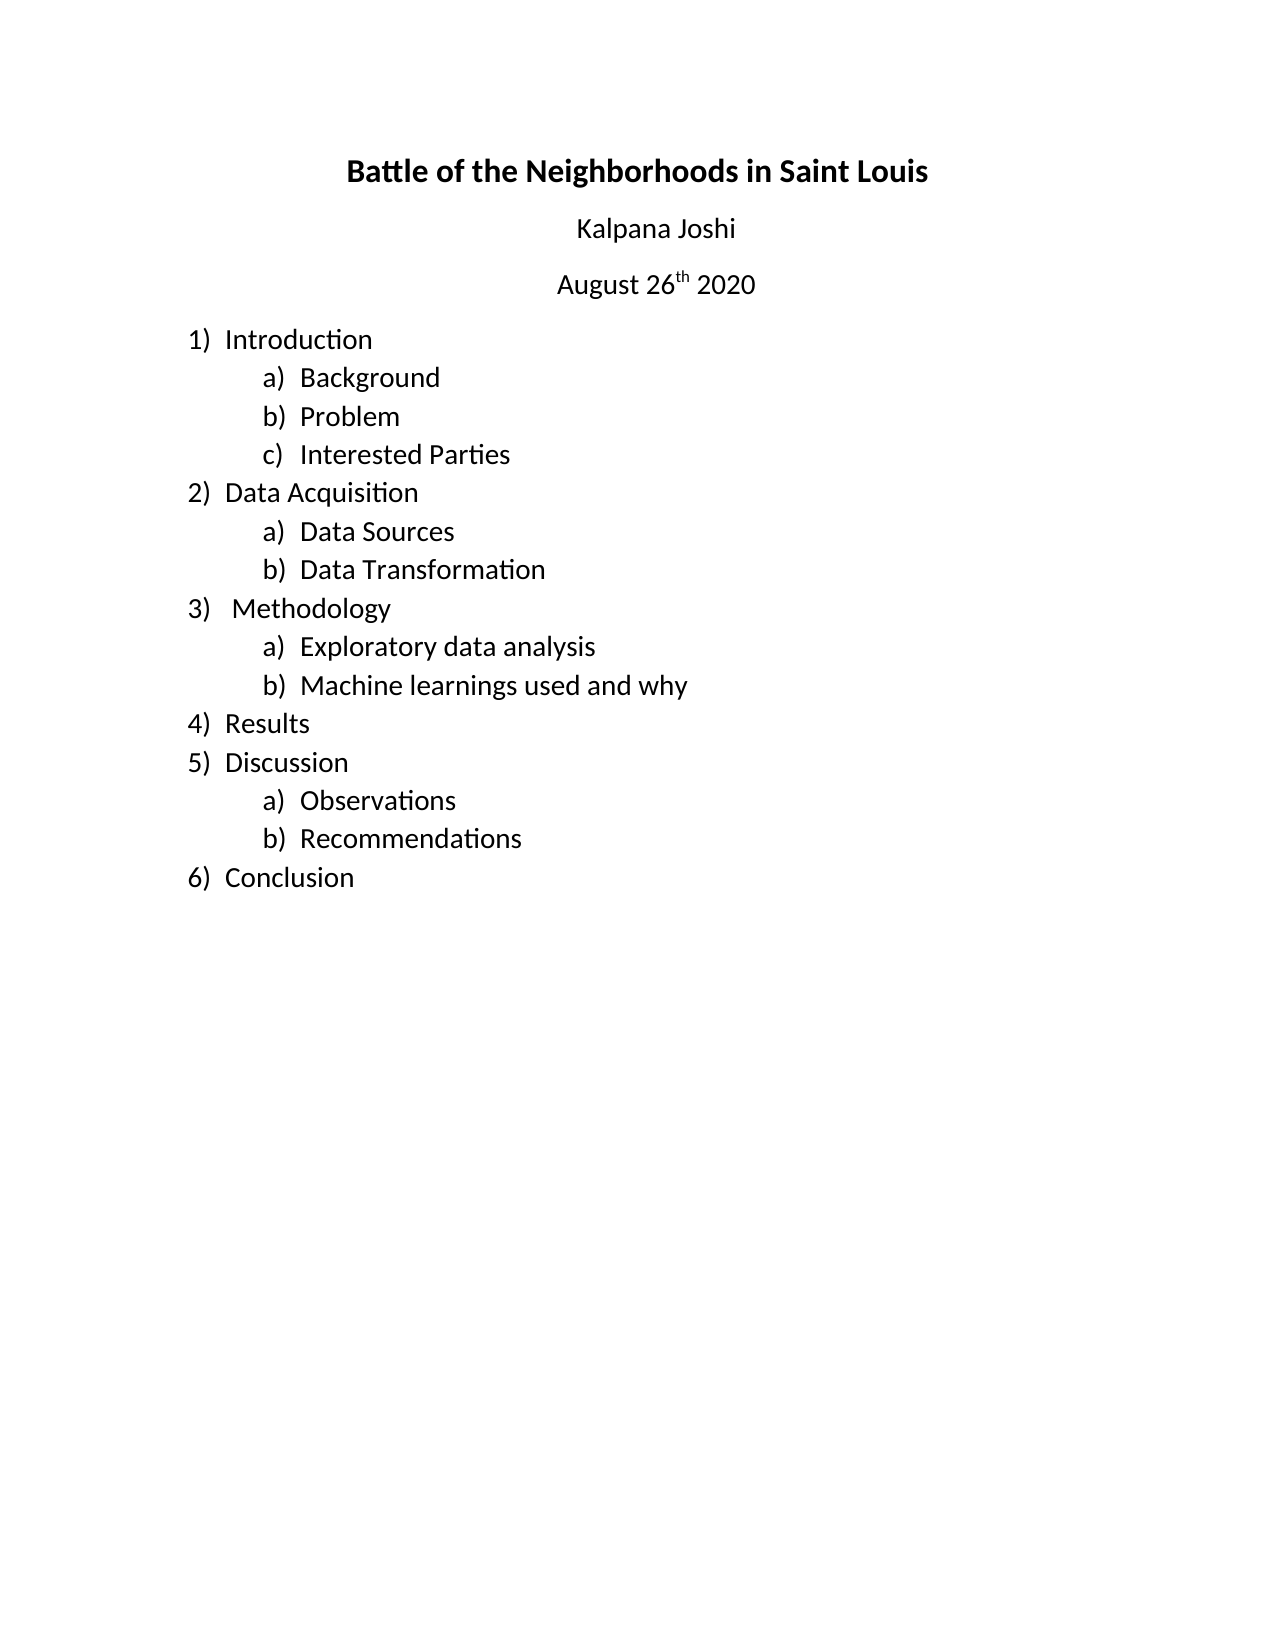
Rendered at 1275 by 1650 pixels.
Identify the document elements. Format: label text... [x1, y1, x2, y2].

list Data Transformation [262, 551, 1125, 587]
list Introduction [187, 321, 1125, 356]
list Results [187, 705, 1125, 741]
list Machine learnings used and why [262, 667, 1125, 702]
list Discussion [187, 744, 1125, 779]
list Data Acquisition [187, 474, 1125, 510]
text Battle of the Neighborhoods in Saint Louis [150, 150, 1125, 191]
list Problem [262, 398, 1125, 433]
text August 26th 2020 [187, 266, 1125, 301]
list Data Sources [262, 513, 1125, 549]
list Interested Parties [262, 436, 1125, 472]
list Background [262, 359, 1125, 395]
text Kalpana Joshi [187, 211, 1125, 246]
list Observations [262, 782, 1125, 818]
list Conclusion [187, 859, 1125, 894]
list Methodology [187, 590, 1125, 626]
list Recommendations [262, 821, 1125, 856]
list Exploratory data analysis [262, 628, 1125, 664]
